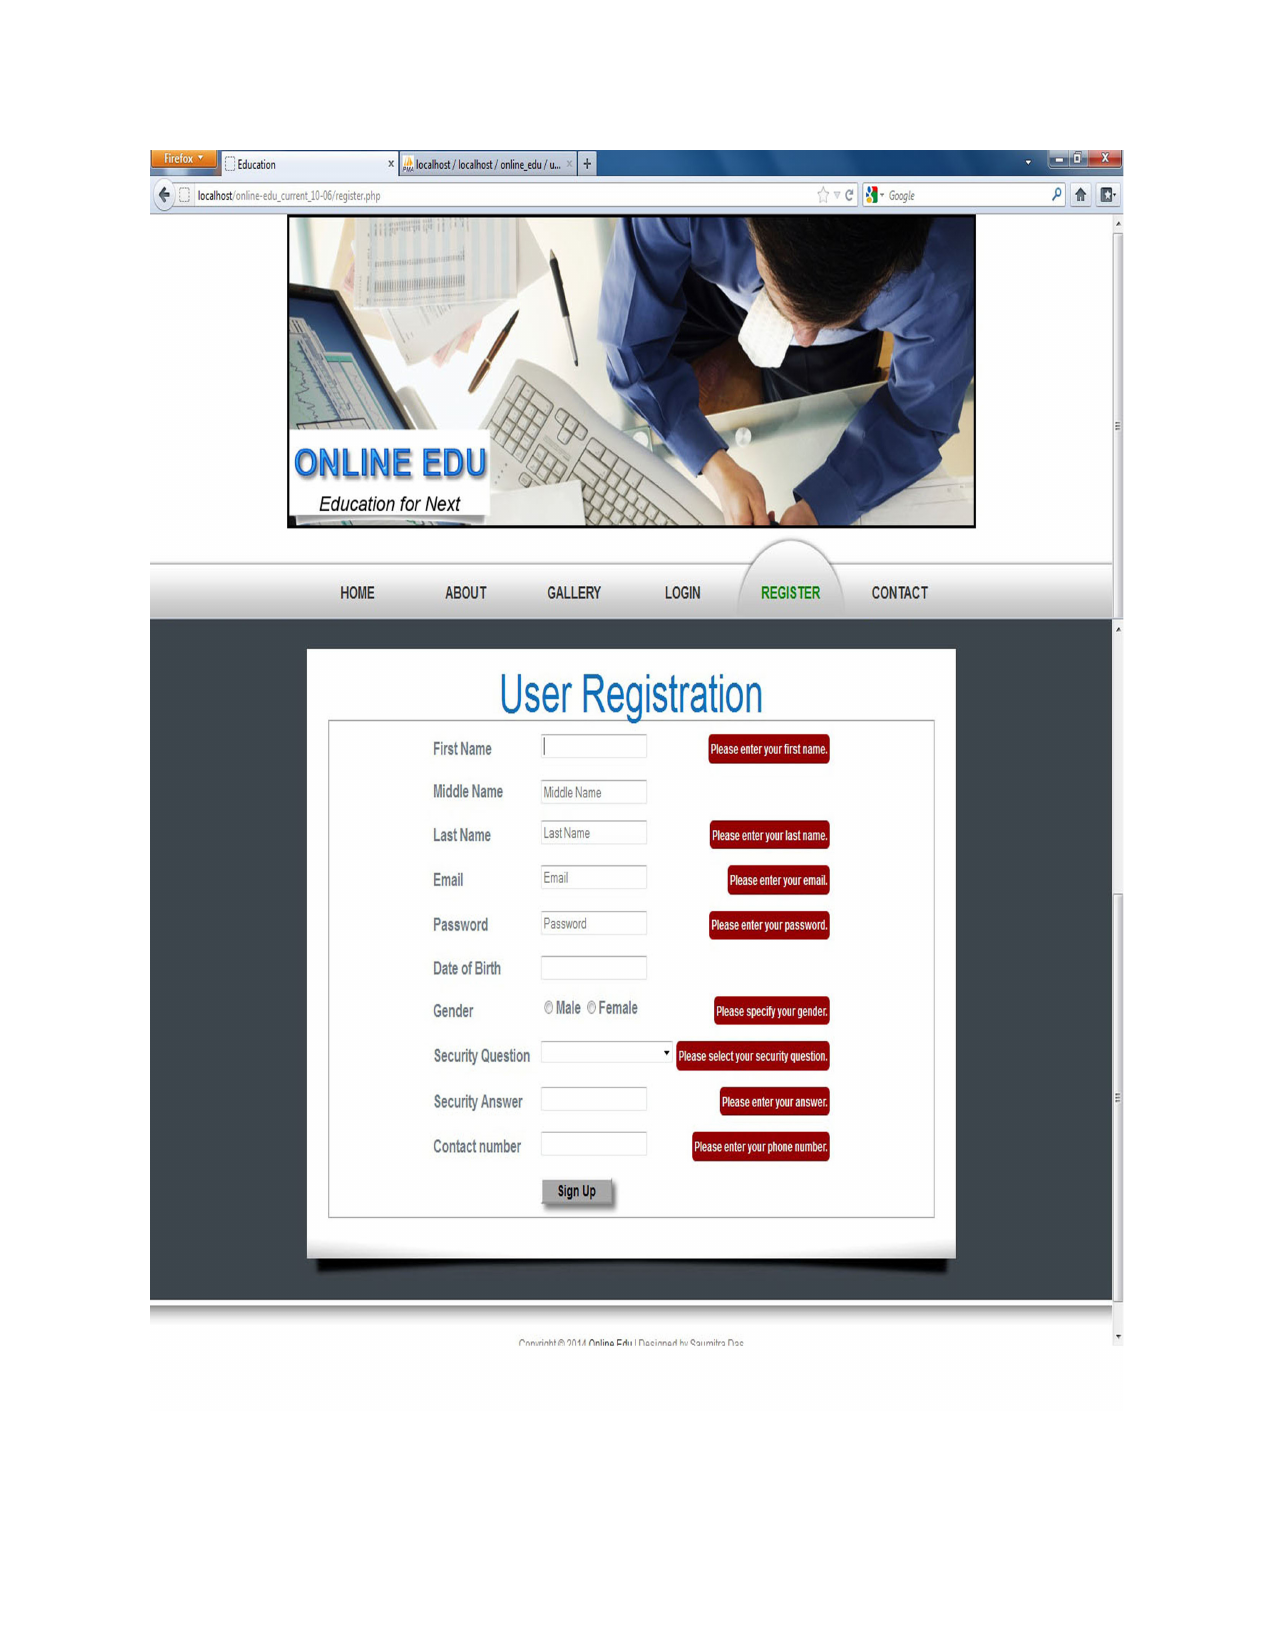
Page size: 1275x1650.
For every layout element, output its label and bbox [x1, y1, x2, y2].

picture [150, 150, 1124, 1411]
